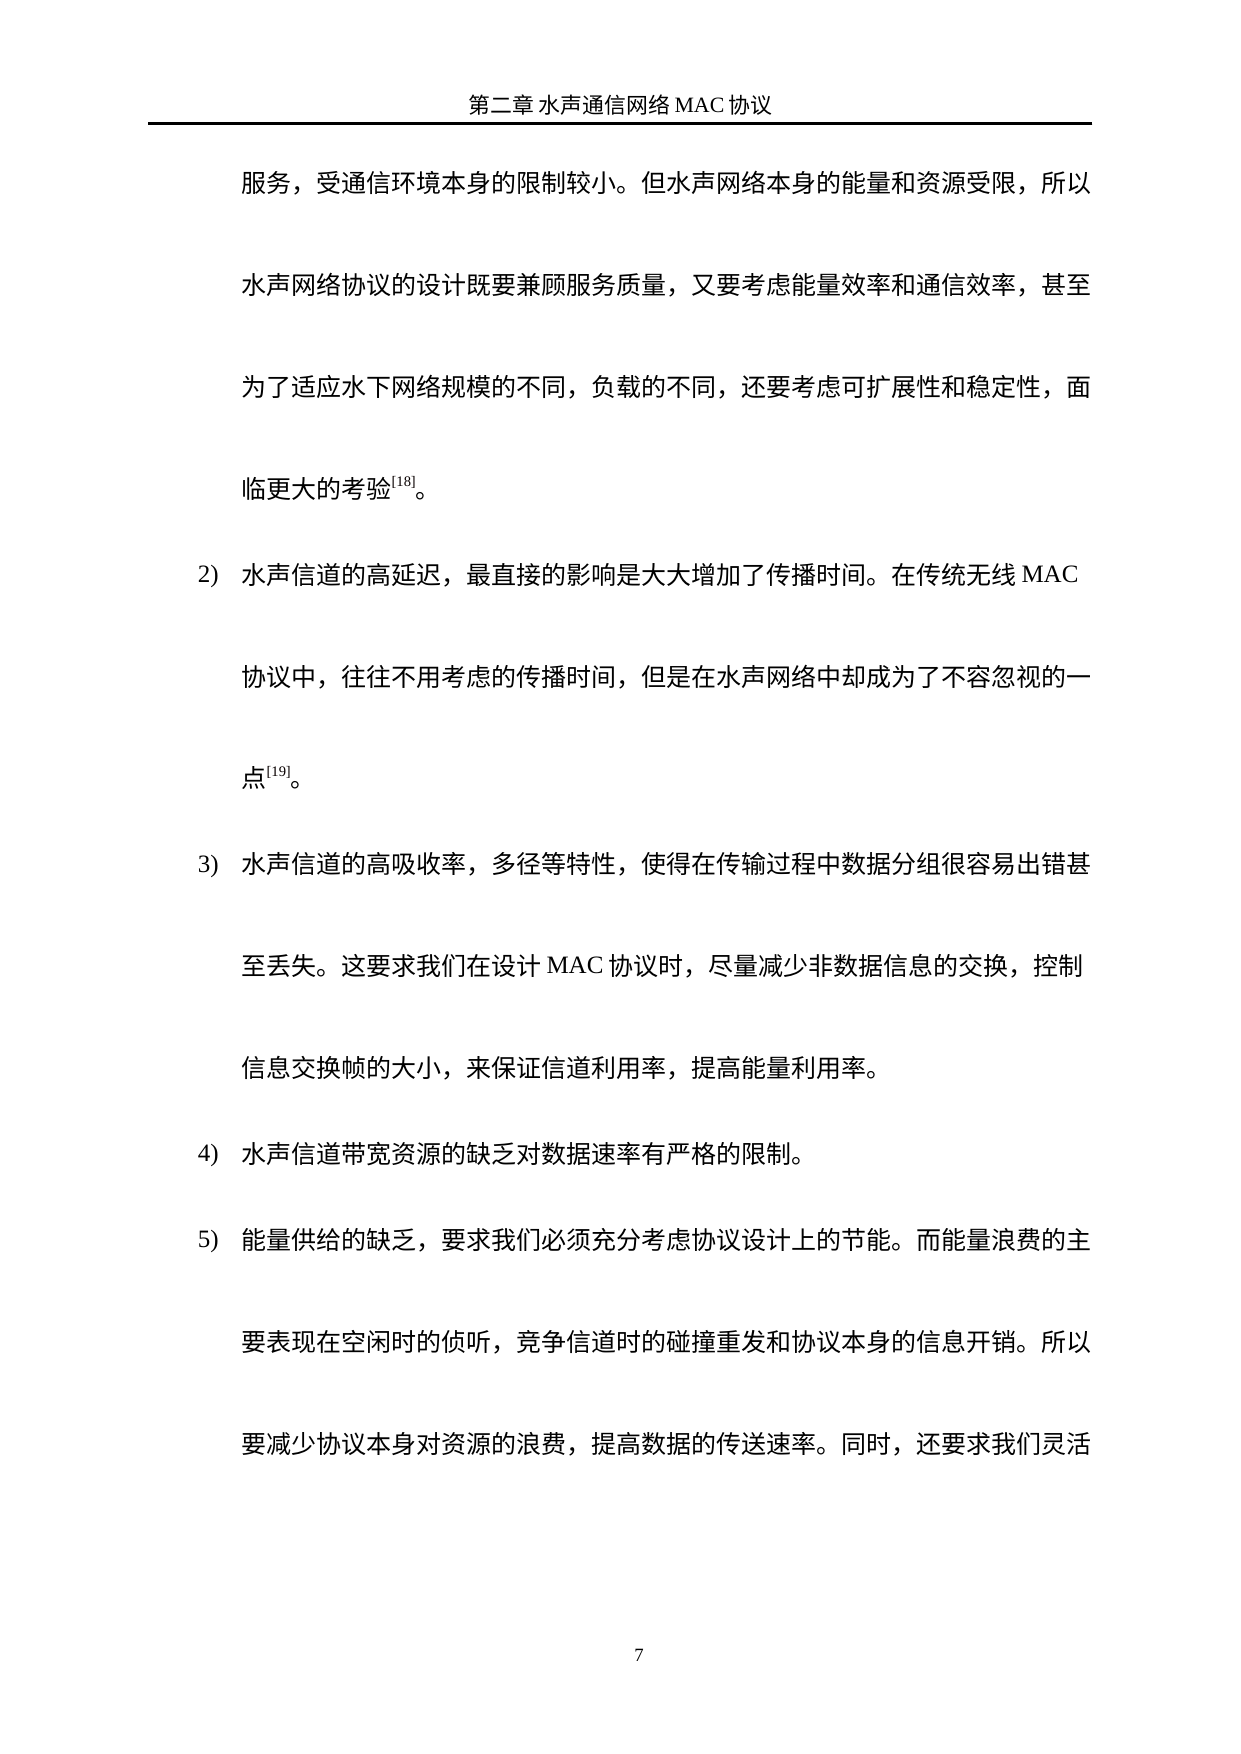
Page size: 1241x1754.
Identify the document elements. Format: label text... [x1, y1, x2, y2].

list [198, 148, 1092, 521]
list 水声信道的高延迟，最直接的影响是大大增加了传播时间。在传统无线MAC协议中，往往不用考虑的传播时间，但是在水声网络中却成为了不容忽视的一点[19]。 [198, 539, 1092, 811]
list 水声信道带宽资源的缺乏对数据速率有严格的限制。 [198, 1119, 1092, 1187]
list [198, 1205, 1092, 1477]
list 水声信道的高吸收率，多径等特性，使得在传输过程中数据分组很容易出错甚至丢失。这要求我们在设计MAC协议时，尽量减少非数据信息的交换，控制信息交换帧的大小，来保证信道利用率，提高能量利用率。 [198, 829, 1092, 1101]
